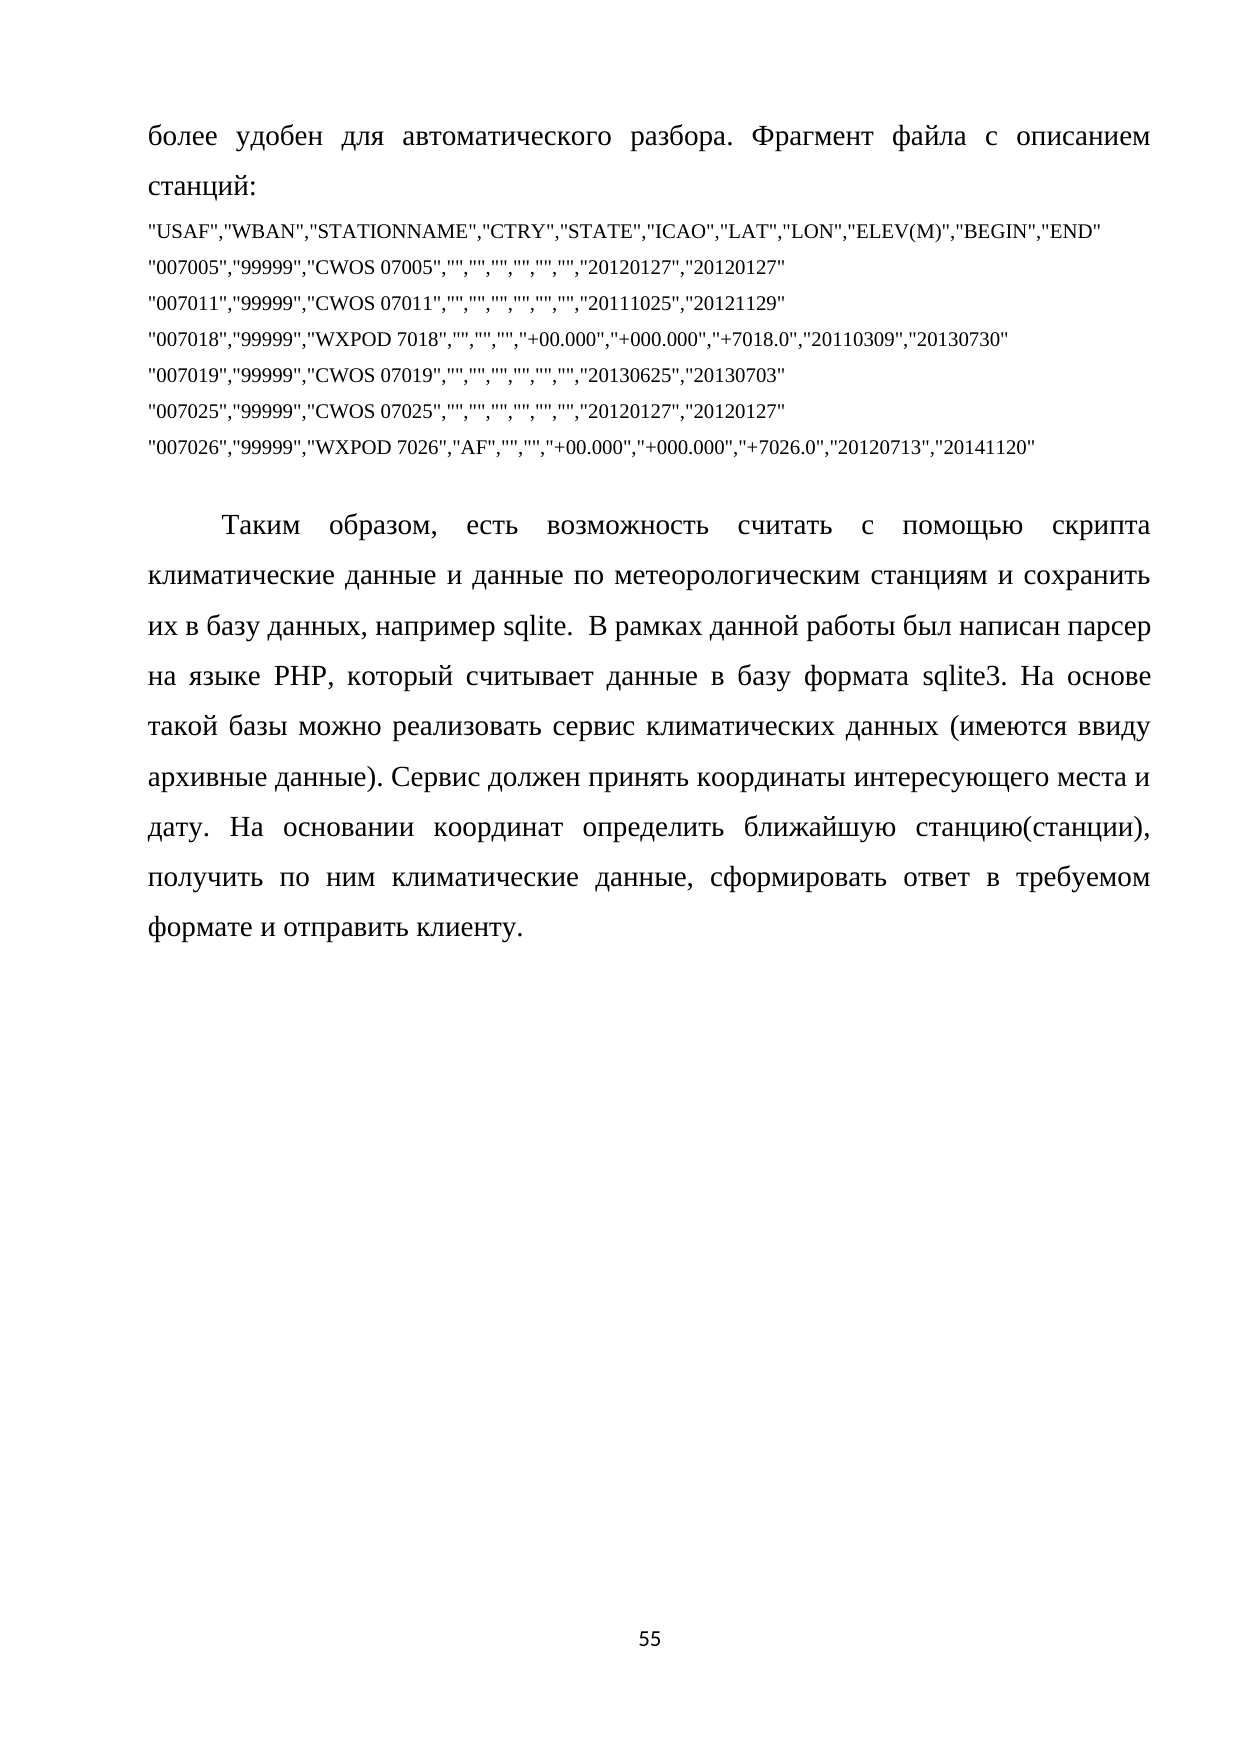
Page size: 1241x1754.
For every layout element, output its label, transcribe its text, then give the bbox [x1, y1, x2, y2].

text "007005","99999","CWOS 07005","","","","","","","20120127","20120127" [148, 255, 1152, 279]
text "USAF","WBAN","STATIONNAME","CTRY","STATE","ICAO","LAT","LON","ELEV(M)","BEGIN","END" [148, 219, 1152, 243]
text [148, 118, 1152, 202]
text "007018","99999","WXPOD 7018","","","","+00.000","+000.000","+7018.0","20110309","20130730" [148, 327, 1152, 351]
text "007019","99999","CWOS 07019","","","","","","","20130625","20130703" [148, 363, 1152, 387]
text "007011","99999","CWOS 07011","","","","","","","20111025","20121129" [148, 291, 1152, 315]
text Таким образом, есть возможность считать с помощью скрипта климатические данные и данные по метеорологическим станциям и сохранить их в базу данных, например sqlite. В рамках данной работы был написан парсер на языке PHP, который считывает данные в базу формата sqlite3. На основе такой базы можно реализовать сервис климатических данных (имеются ввиду архивные данные). Сервис должен принять координаты интересующего места и дату. На основании координат определить ближайшую станцию(станции), получить по ним климатические данные, сформировать ответ в требуемом формате и отправить клиенту. [148, 507, 1152, 943]
text "007025","99999","CWOS 07025","","","","","","","20120127","20120127" [148, 399, 1152, 423]
text "007026","99999","WXPOD 7026","AF","","","+00.000","+000.000","+7026.0","20120713","20141120" [148, 435, 1152, 459]
